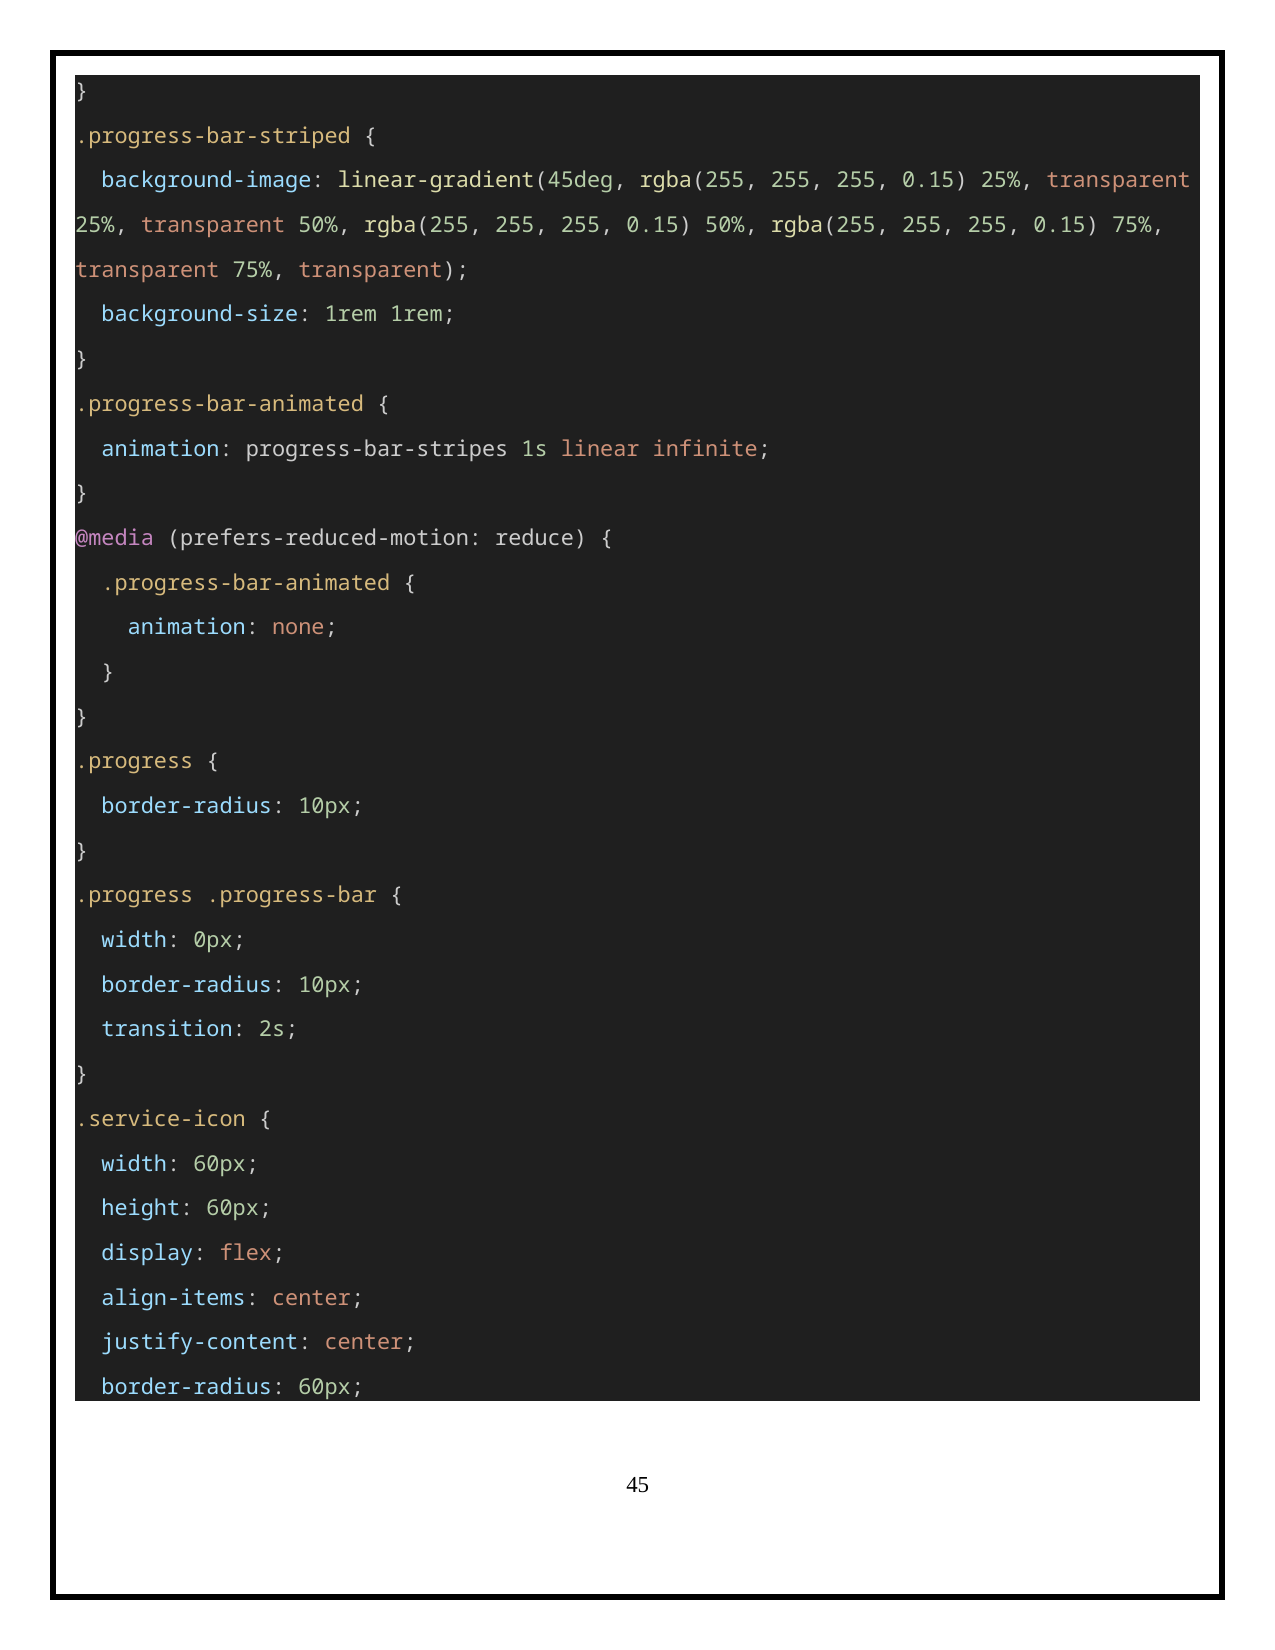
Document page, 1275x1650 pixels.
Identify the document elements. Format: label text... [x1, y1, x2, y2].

text } [75, 1058, 1200, 1088]
text .progress-bar-animated { [75, 567, 1200, 596]
text width: 0px; [75, 924, 1200, 954]
text height: 60px; [75, 1192, 1200, 1222]
text transition: 2s; [75, 1013, 1200, 1043]
text border-radius: 10px; [75, 969, 1200, 998]
text display: flex; [75, 1237, 1200, 1267]
text } [75, 477, 1200, 507]
text width: 60px; [75, 1147, 1200, 1177]
text } [75, 835, 1200, 864]
text .progress { [75, 745, 1200, 775]
text } [75, 656, 1200, 686]
text } [75, 75, 1200, 105]
text border-radius: 60px; [75, 1371, 1200, 1401]
text .service-icon { [75, 1103, 1200, 1133]
text animation: none; [75, 611, 1200, 641]
text animation: progress-bar-stripes 1s linear infinite; [75, 432, 1200, 462]
text background-image: linear-gradient(45deg, rgba(255, 255, 255, 0.15) 25%, transparent 25%, transparent 50%, rgba(255, 255, 255, 0.15) 50%, rgba(255, 255, 255, 0.15) 75%, transparent 75%, transparent); [75, 164, 1200, 283]
text align-items: center; [75, 1282, 1200, 1311]
text justify-content: center; [75, 1326, 1200, 1356]
text .progress-bar-striped { [75, 120, 1200, 149]
text .progress-bar-animated { [75, 388, 1200, 418]
text @media (prefers-reduced-motion: reduce) { [75, 522, 1200, 552]
text border-radius: 10px; [75, 790, 1200, 820]
text .progress .progress-bar { [75, 879, 1200, 909]
text } [75, 701, 1200, 730]
text background-size: 1rem 1rem; [75, 298, 1200, 328]
text } [75, 343, 1200, 373]
